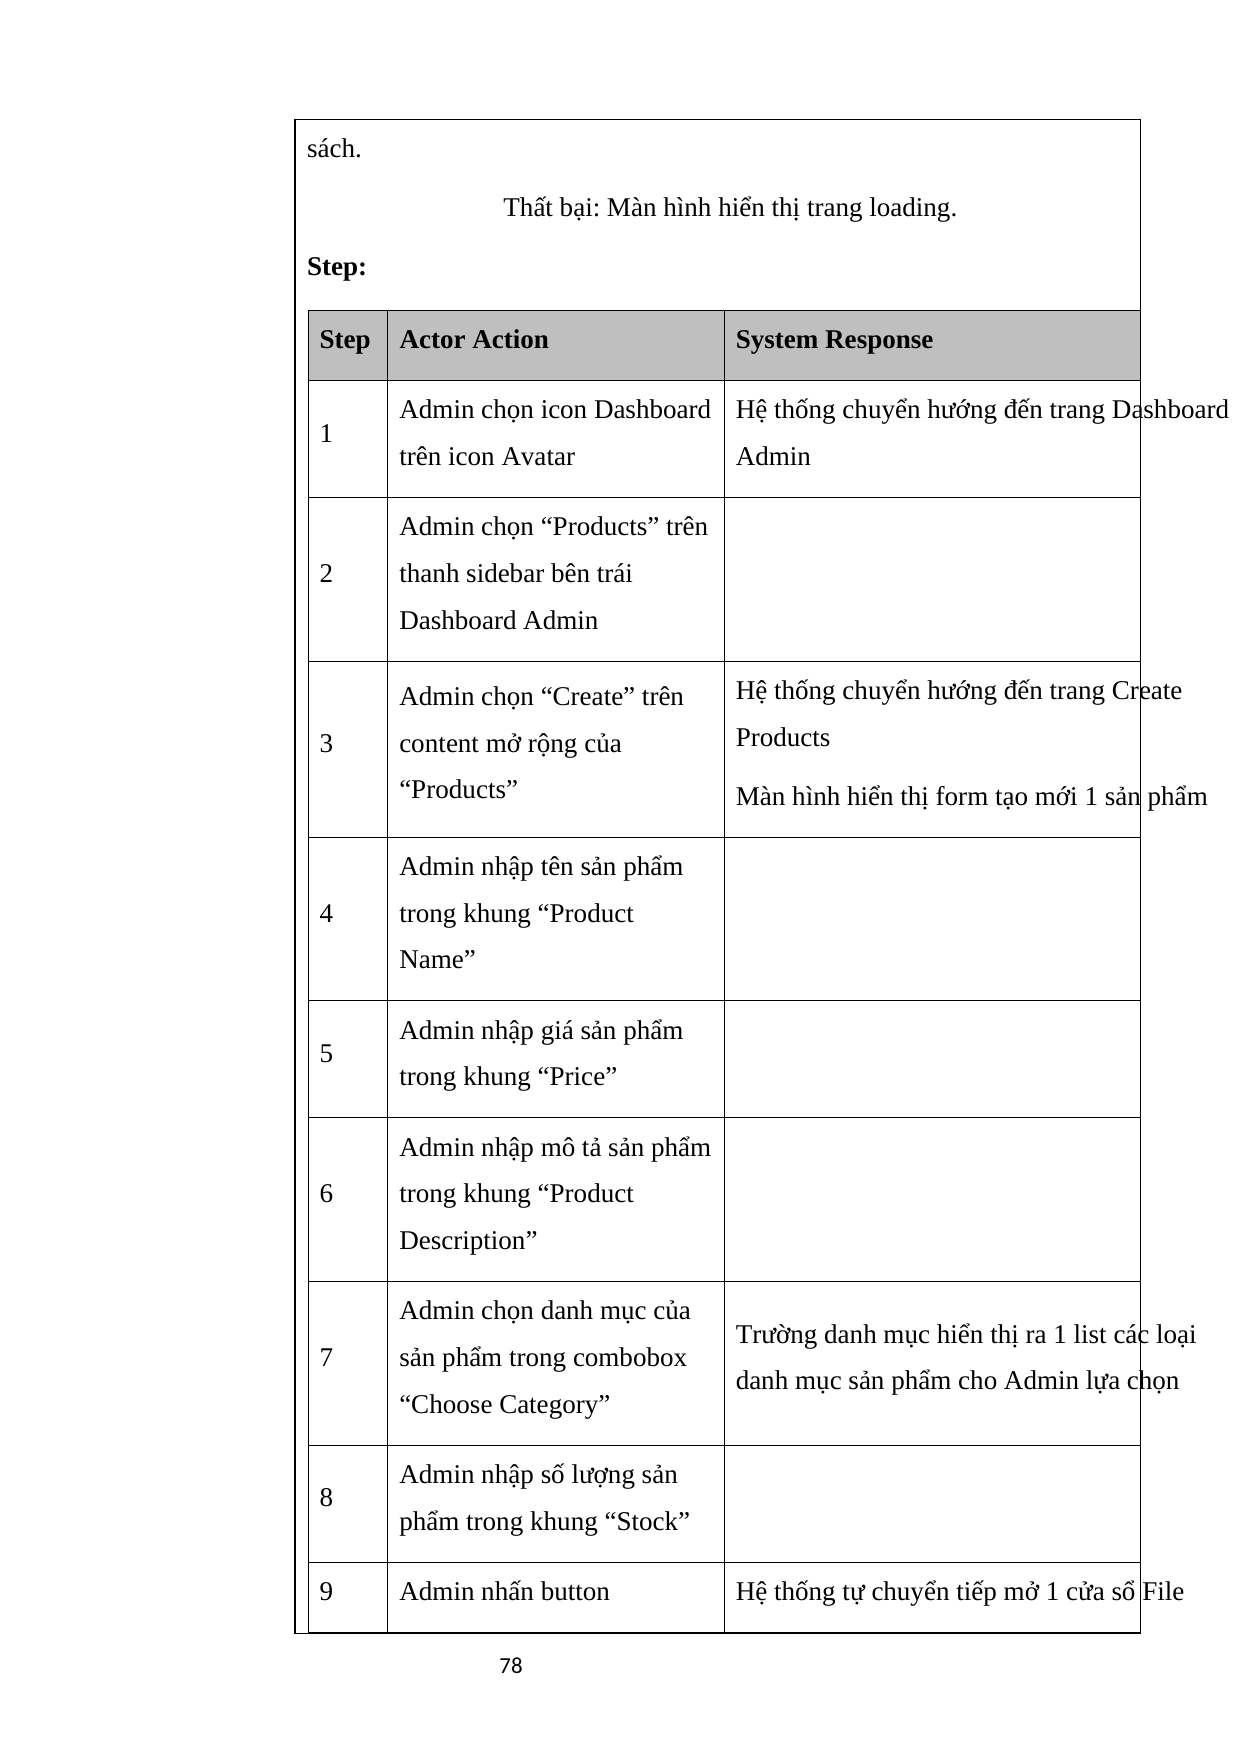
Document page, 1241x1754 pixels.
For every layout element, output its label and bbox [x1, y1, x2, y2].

table_cell [296, 120, 1140, 1633]
